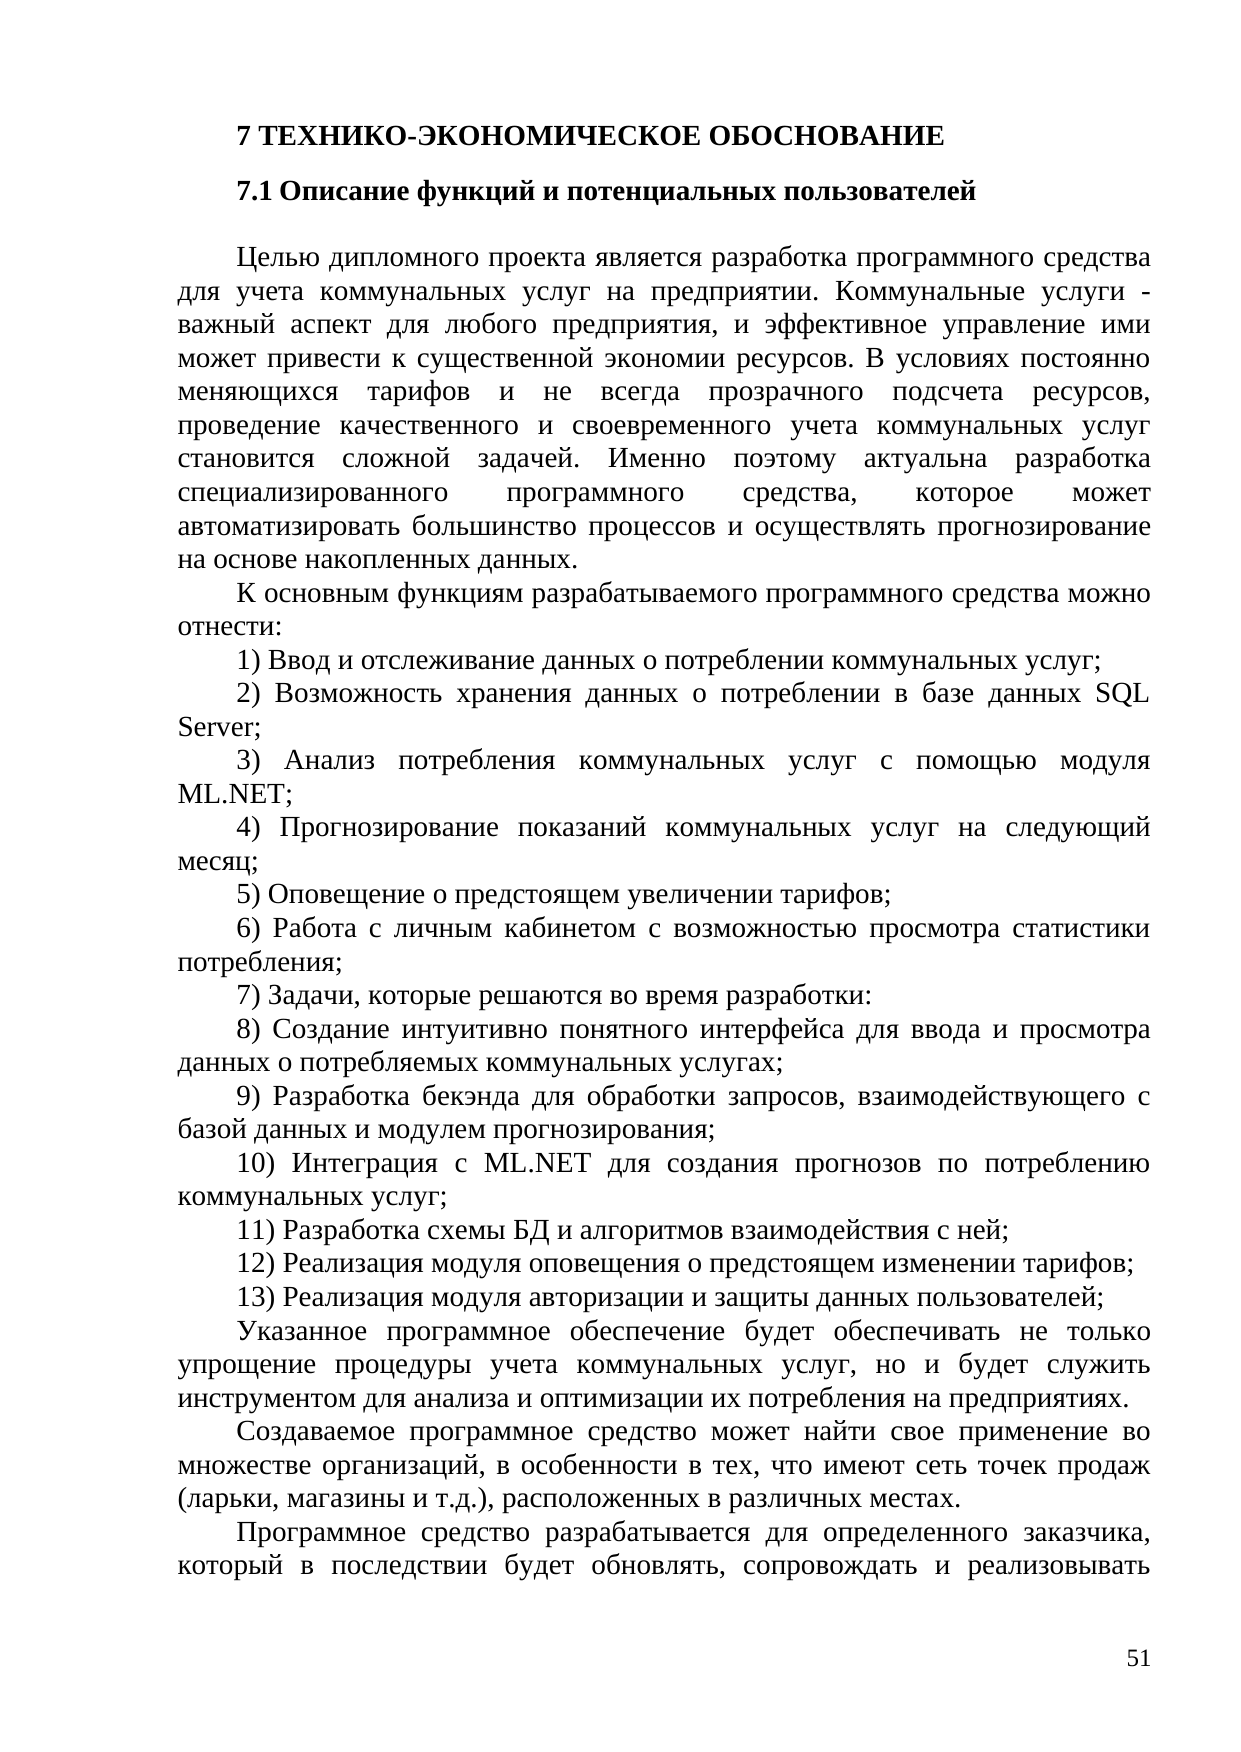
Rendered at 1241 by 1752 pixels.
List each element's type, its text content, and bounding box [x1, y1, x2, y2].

text Целью дипломного проекта является разработка программного средства для учета коммунальных услуг на предприятии. Коммунальные услуги - важный аспект для любого предприятия, и эффективное управление ими может привести к существенной экономии ресурсов. В условиях постоянно меняющихся тарифов и не всегда прозрачного подсчета ресурсов, проведение качественного и своевременного учета коммунальных услуг становится сложной задачей. Именно поэтому актуальна разработка специализированного программного средства, которое может автоматизировать большинство процессов и осуществлять прогнозирование на основе накопленных данных. [177, 239, 1152, 575]
text Создаваемое программное средство может найти свое применение во множестве организаций, в особенности в тех, что имеют сеть точек продаж (ларьки, магазины и т.д.), расположенных в различных местах. [177, 1413, 1152, 1514]
text 5) Оповещение о предстоящем увеличении тарифов; [177, 877, 1152, 910]
text 3) Анализ потребления коммунальных услуг с помощью модуля ML.NET; [177, 742, 1152, 809]
text 12) Реализация модуля оповещения о предстоящем изменении тарифов; [177, 1246, 1152, 1279]
text 2) Возможность хранения данных о потреблении в базе данных SQL Server; [177, 675, 1152, 742]
text 13) Реализация модуля авторизации и защиты данных пользователей; [177, 1279, 1152, 1313]
text 1) Ввод и отслеживание данных о потреблении коммунальных услуг; [177, 642, 1152, 675]
text 9) Разработка бекэнда для обработки запросов, взаимодействующего с базой данных и модулем прогнозирования; [177, 1078, 1152, 1145]
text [177, 1514, 1152, 1581]
text 7 ТЕХНИКО-ЭКОНОМИЧЕСКОЕ ОБОСНОВАНИЕ [177, 118, 1152, 152]
text К основным функциям разрабатываемого программного средства можно отнести: [177, 575, 1152, 642]
text 10) Интеграция с ML.NET для создания прогнозов по потреблению коммунальных услуг; [177, 1145, 1152, 1212]
text 6) Работа с личным кабинетом с возможностью просмотра статистики потребления; [177, 910, 1152, 977]
text 4) Прогнозирование показаний коммунальных услуг на следующий месяц; [177, 809, 1152, 877]
text 11) Разработка схемы БД и алгоритмов взаимодействия с ней; [177, 1212, 1152, 1246]
text 7) Задачи, которые решаются во время разработки: [177, 977, 1152, 1011]
text 7.1 Описание функций и потенциальных пользователей [177, 179, 1152, 206]
text Указанное программное обеспечение будет обеспечивать не только упрощение процедуры учета коммунальных услуг, но и будет служить инструментом для анализа и оптимизации их потребления на предприятиях. [177, 1313, 1152, 1413]
text 8) Создание интуитивно понятного интерфейса для ввода и просмотра данных о потребляемых коммунальных услугах; [177, 1011, 1152, 1078]
